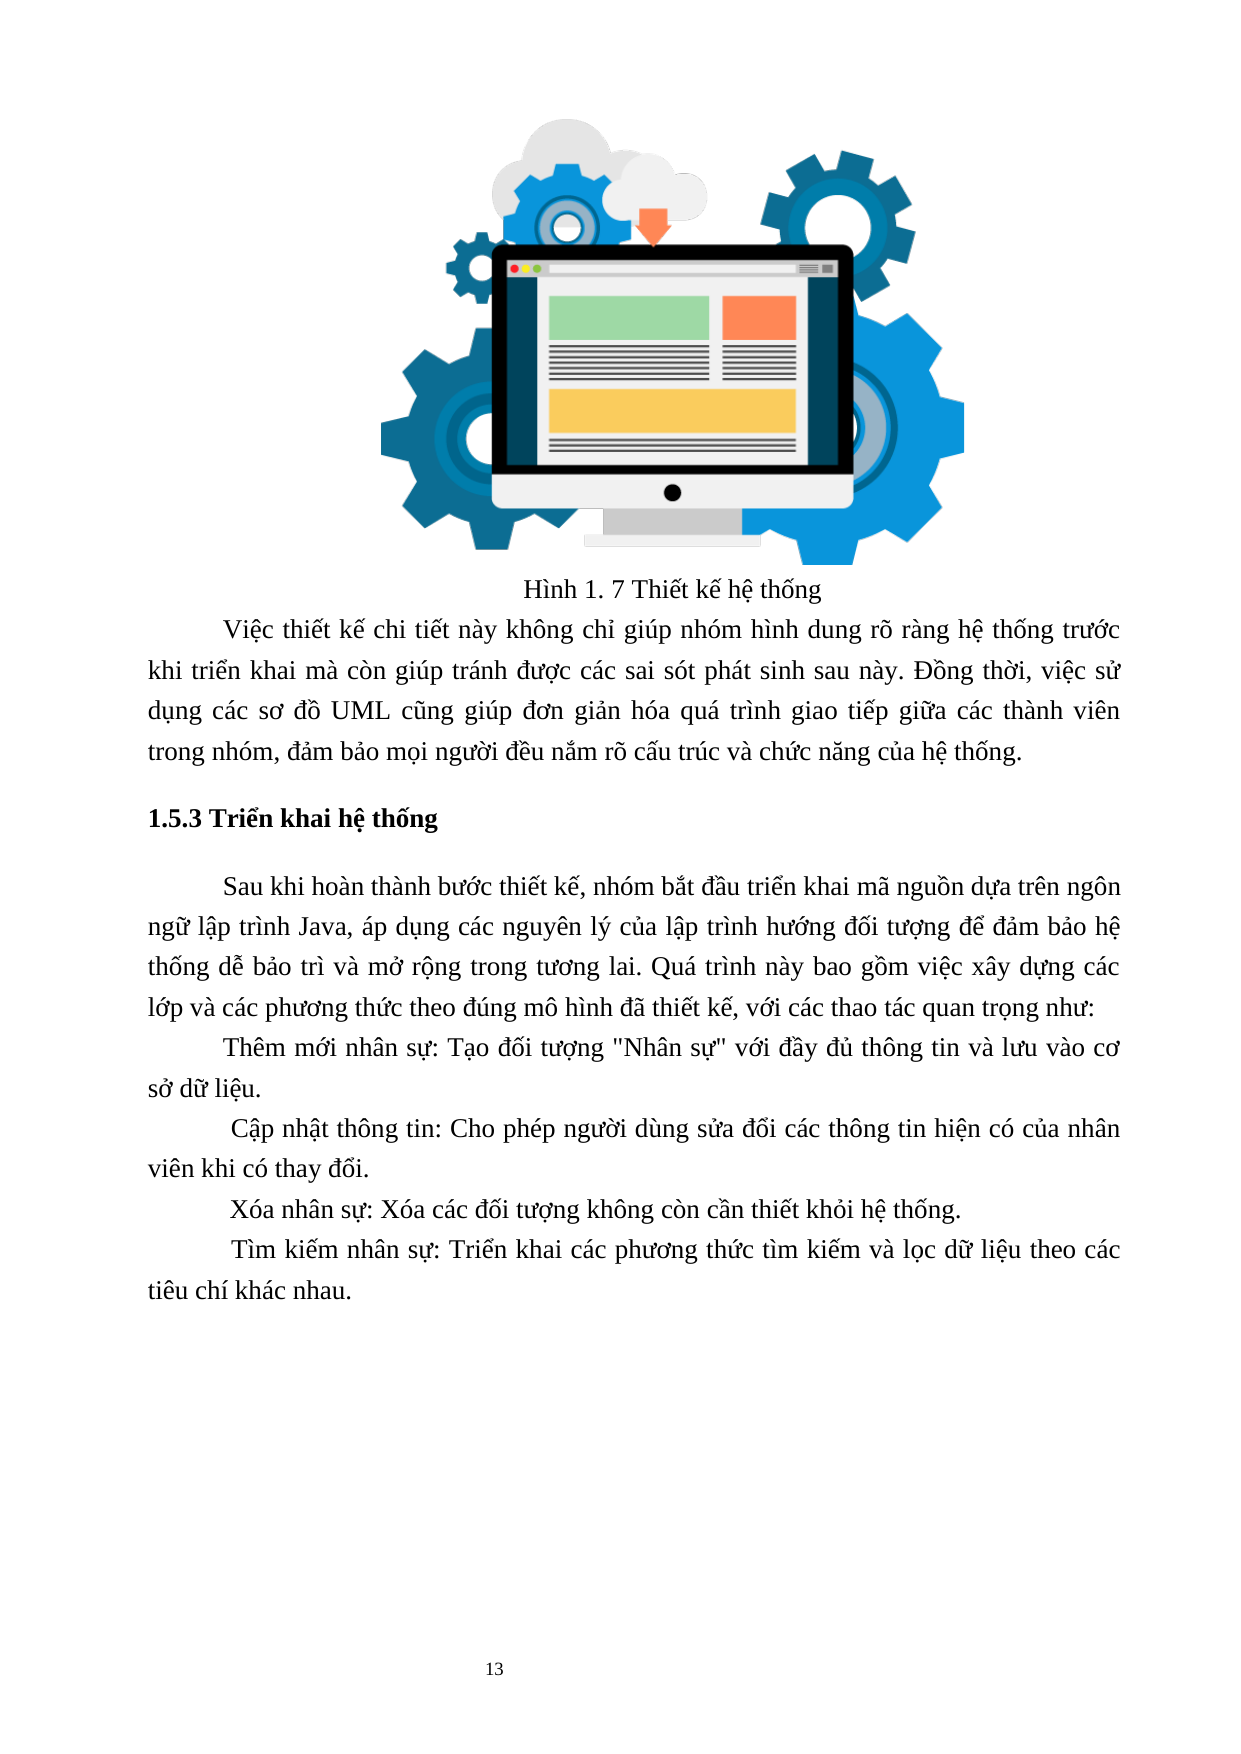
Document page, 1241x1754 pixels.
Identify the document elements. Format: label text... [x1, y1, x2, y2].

text Cập nhật thông tin: Cho phép người dùng sửa đổi các thông tin hiện có của nhân viên khi có thay đổi. [148, 1112, 1122, 1184]
text Hình 1. 7 Thiết kế hệ thống [148, 573, 1122, 604]
text Xóa nhân sự: Xóa các đối tượng không còn cần thiết khỏi hệ thống. [148, 1193, 1122, 1224]
text Việc thiết kế chi tiết này không chỉ giúp nhóm hình dung rõ ràng hệ thống trước khi triển khai mà còn giúp tránh được các sai sót phát sinh sau này. Đồng thời, việc sử dụng các sơ đồ UML cũng giúp đơn giản hóa quá trình giao tiếp giữa các thành viên trong nhóm, đảm bảo mọi người đều nắm rõ cấu trúc và chức năng của hệ thống. [148, 613, 1122, 766]
picture [380, 118, 965, 565]
picture [852, 453, 965, 565]
text Thêm mới nhân sự: Tạo đối tượng "Nhân sự" với đầy đủ thông tin và lưu vào cơ sở dữ liệu. [148, 1031, 1122, 1103]
subtitle 1.5.3 Triển khai hệ thống [148, 802, 1122, 833]
text Sau khi hoàn thành bước thiết kế, nhóm bắt đầu triển khai mã nguồn dựa trên ngôn ngữ lập trình Java, áp dụng các nguyên lý của lập trình hướng đối tượng để đảm bảo hệ thống dễ bảo trì và mở rộng trong tương lai. Quá trình này bao gồm việc xây dựng các lớp và các phương thức theo đúng mô hình đã thiết kế, với các thao tác quan trọng như: [148, 869, 1122, 1022]
text Tìm kiếm nhân sự: Triển khai các phương thức tìm kiếm và lọc dữ liệu theo các tiêu chí khác nhau. [148, 1233, 1122, 1305]
